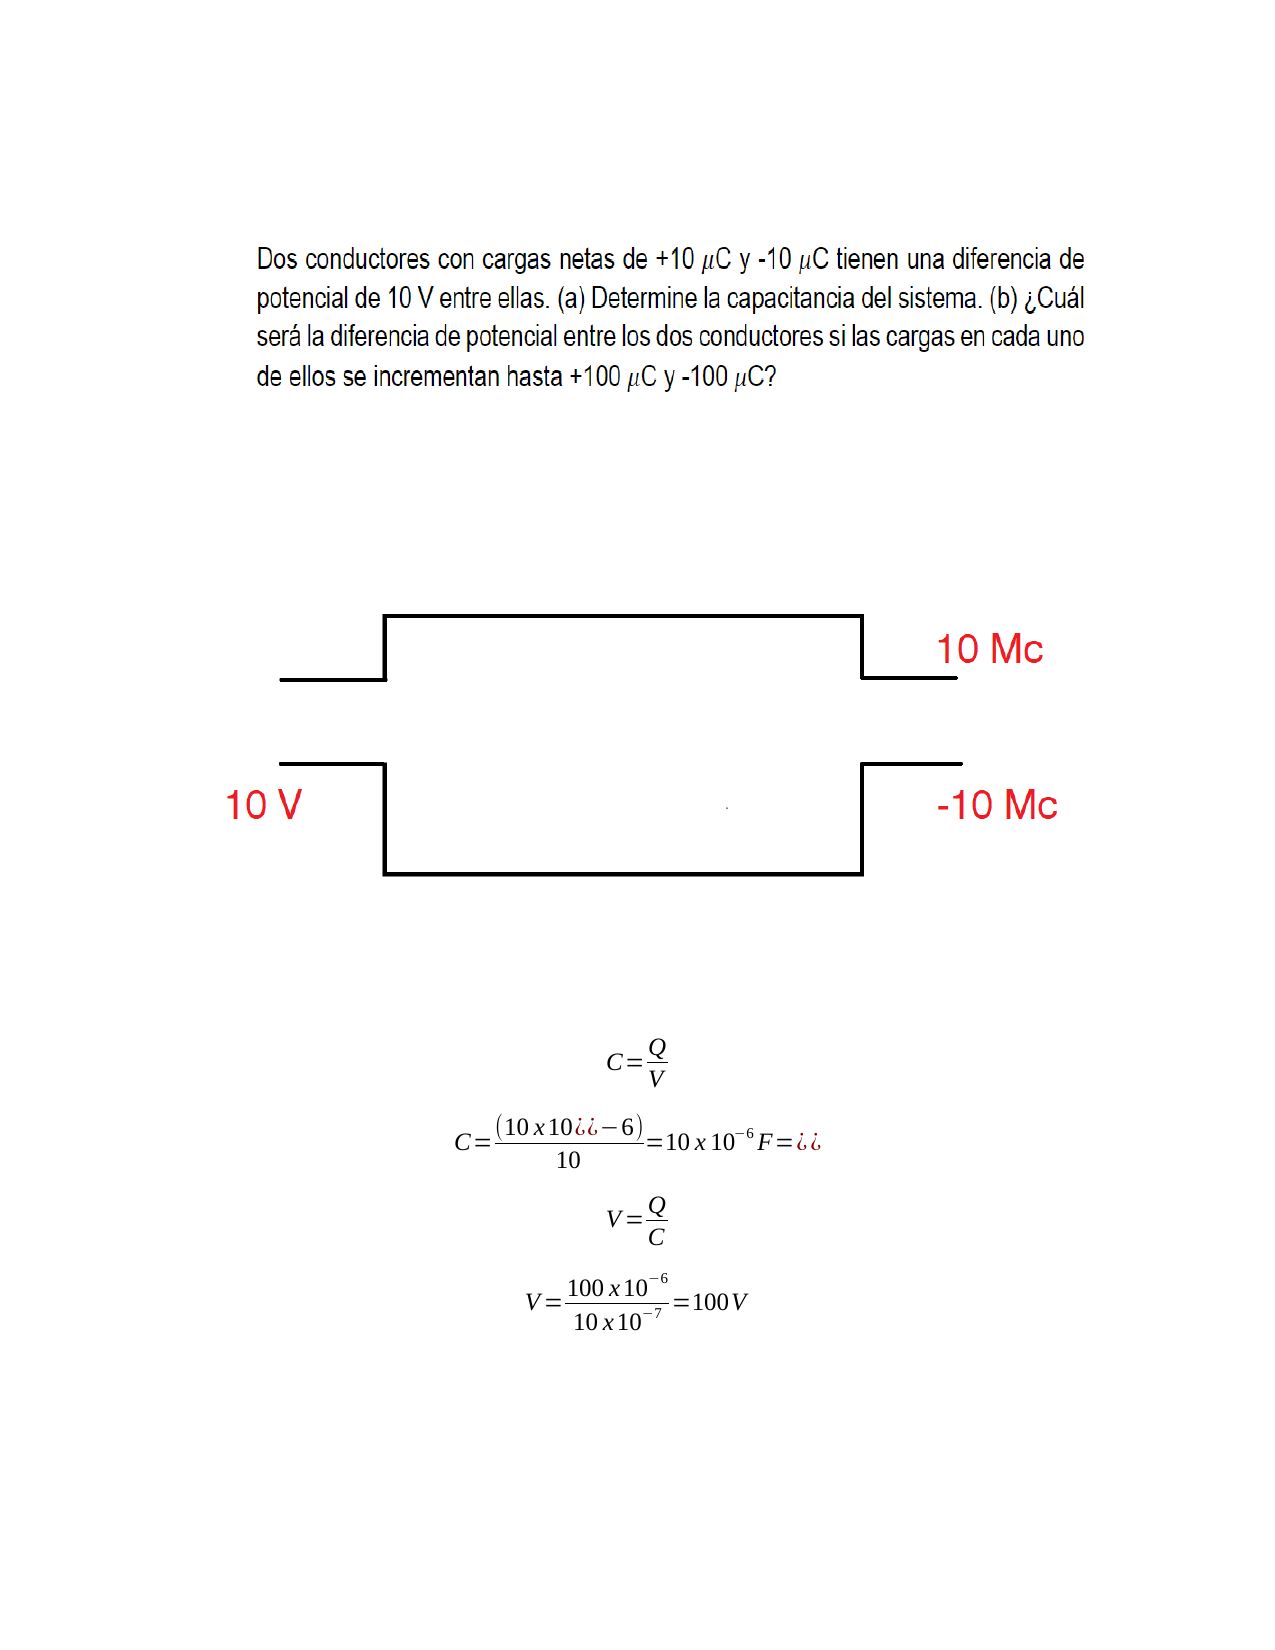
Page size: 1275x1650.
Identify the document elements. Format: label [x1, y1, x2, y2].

picture [177, 555, 1098, 960]
picture [244, 224, 1098, 417]
